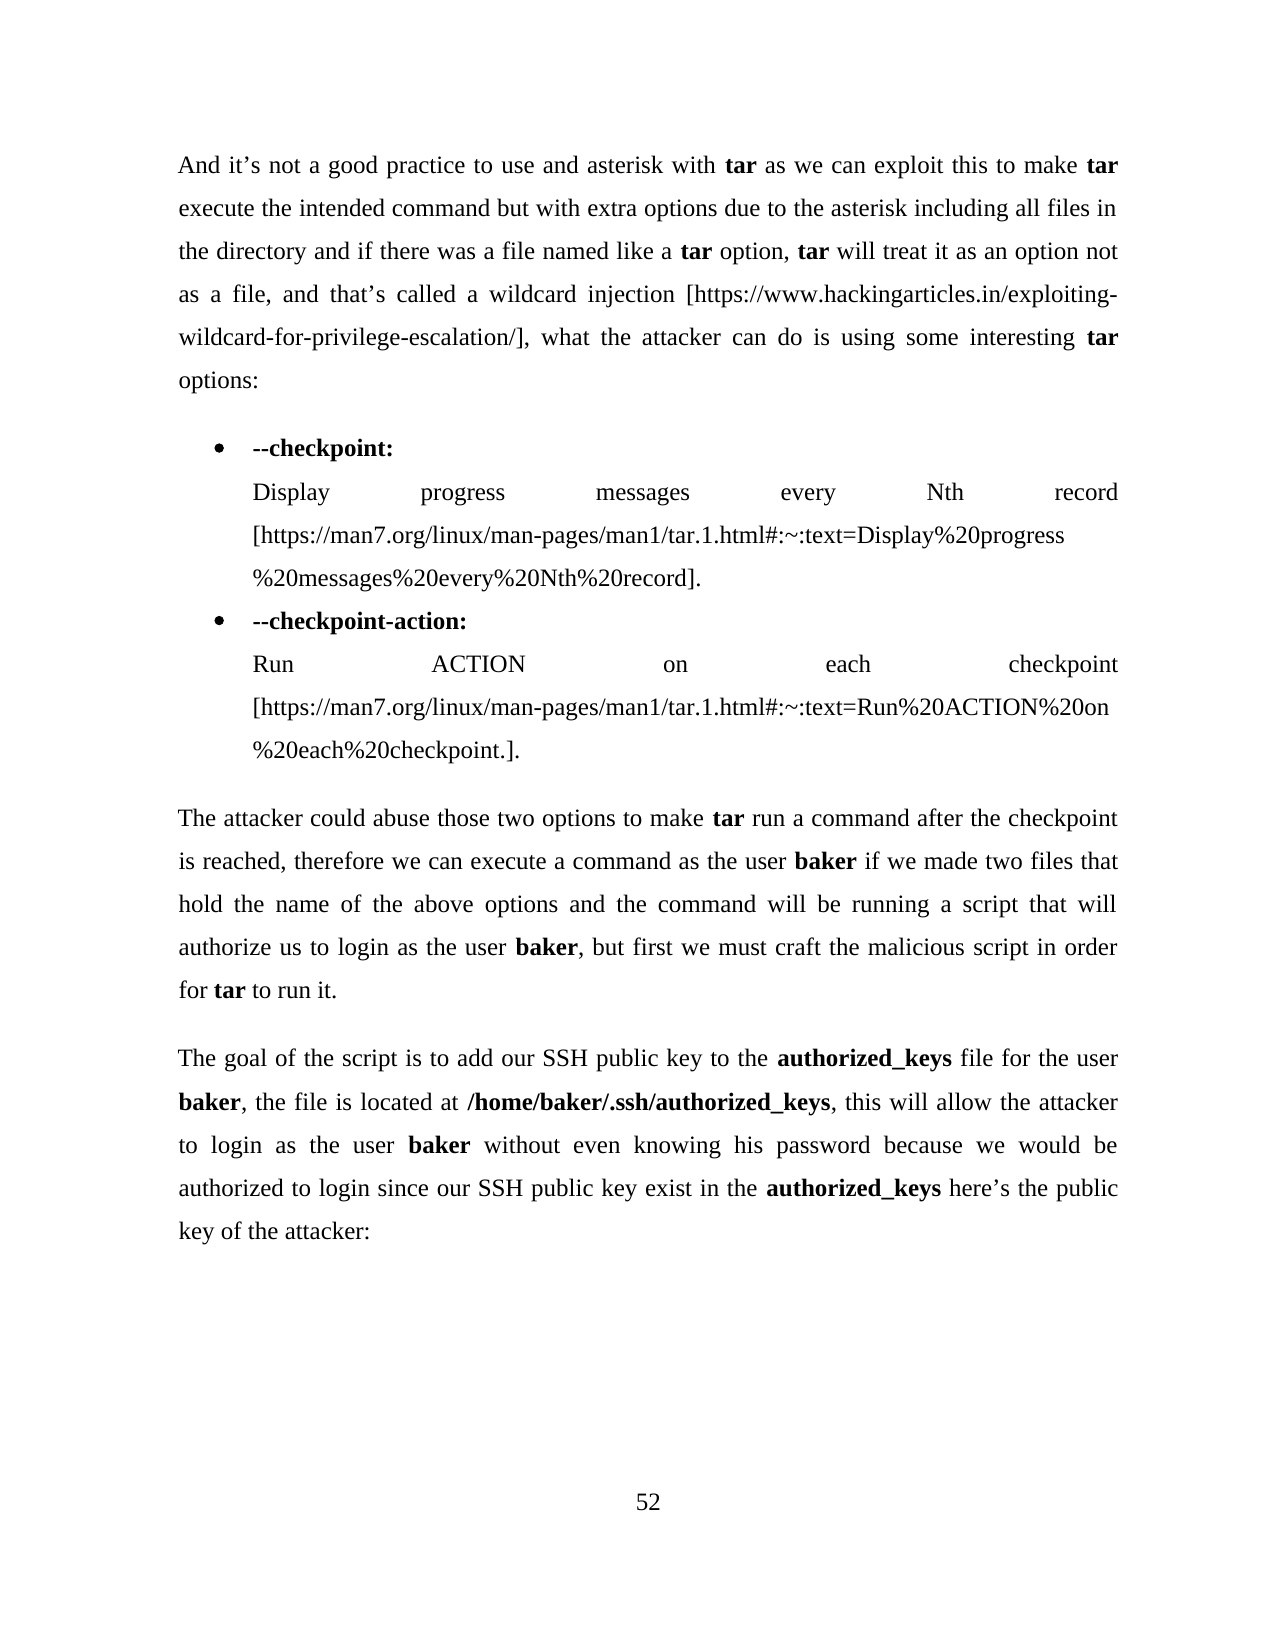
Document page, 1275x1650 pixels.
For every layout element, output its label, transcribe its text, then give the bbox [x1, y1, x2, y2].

text The attacker could abuse those two options to make tar run a command after the checkpoint is reached, therefore we can execute a command as the user baker if we made two files that hold the name of the above options and the command will be running a script that will authorize us to login as the user baker, but first we must craft the malicious script in order for tar to run it. [177, 803, 1118, 1004]
list --checkpoint: Display progress messages every Nth record [https://man7.org/linux/man-pages/man1/tar.1.html#:~:text=Display%20progress%20messages%20every%20Nth%20record]. [215, 433, 1118, 592]
text And it’s not a good practice to use and asterisk with tar as we can exploit this to make tar execute the intended command but with extra options due to the asterisk including all files in the directory and if there was a file named like a tar option, tar will treat it as an option not as a file, and that’s called a wildcard injection [https://www.hackingarticles.in/exploiting-wildcard-for-privilege-escalation/], what the attacker can do is using some interesting tar options: [177, 150, 1118, 394]
list --checkpoint-action: Run ACTION on each checkpoint [https://man7.org/linux/man-pages/man1/tar.1.html#:~:text=Run%20ACTION%20on%20each%20checkpoint.]. [215, 606, 1118, 764]
text The goal of the script is to add our SSH public key to the authorized_keys file for the user baker, the file is located at /home/baker/.ssh/authorized_keys, this will allow the attacker to login as the user baker without even knowing his password because we would be authorized to login since our SSH public key exist in the authorized_keys here’s the public key of the attacker: [177, 1043, 1118, 1245]
